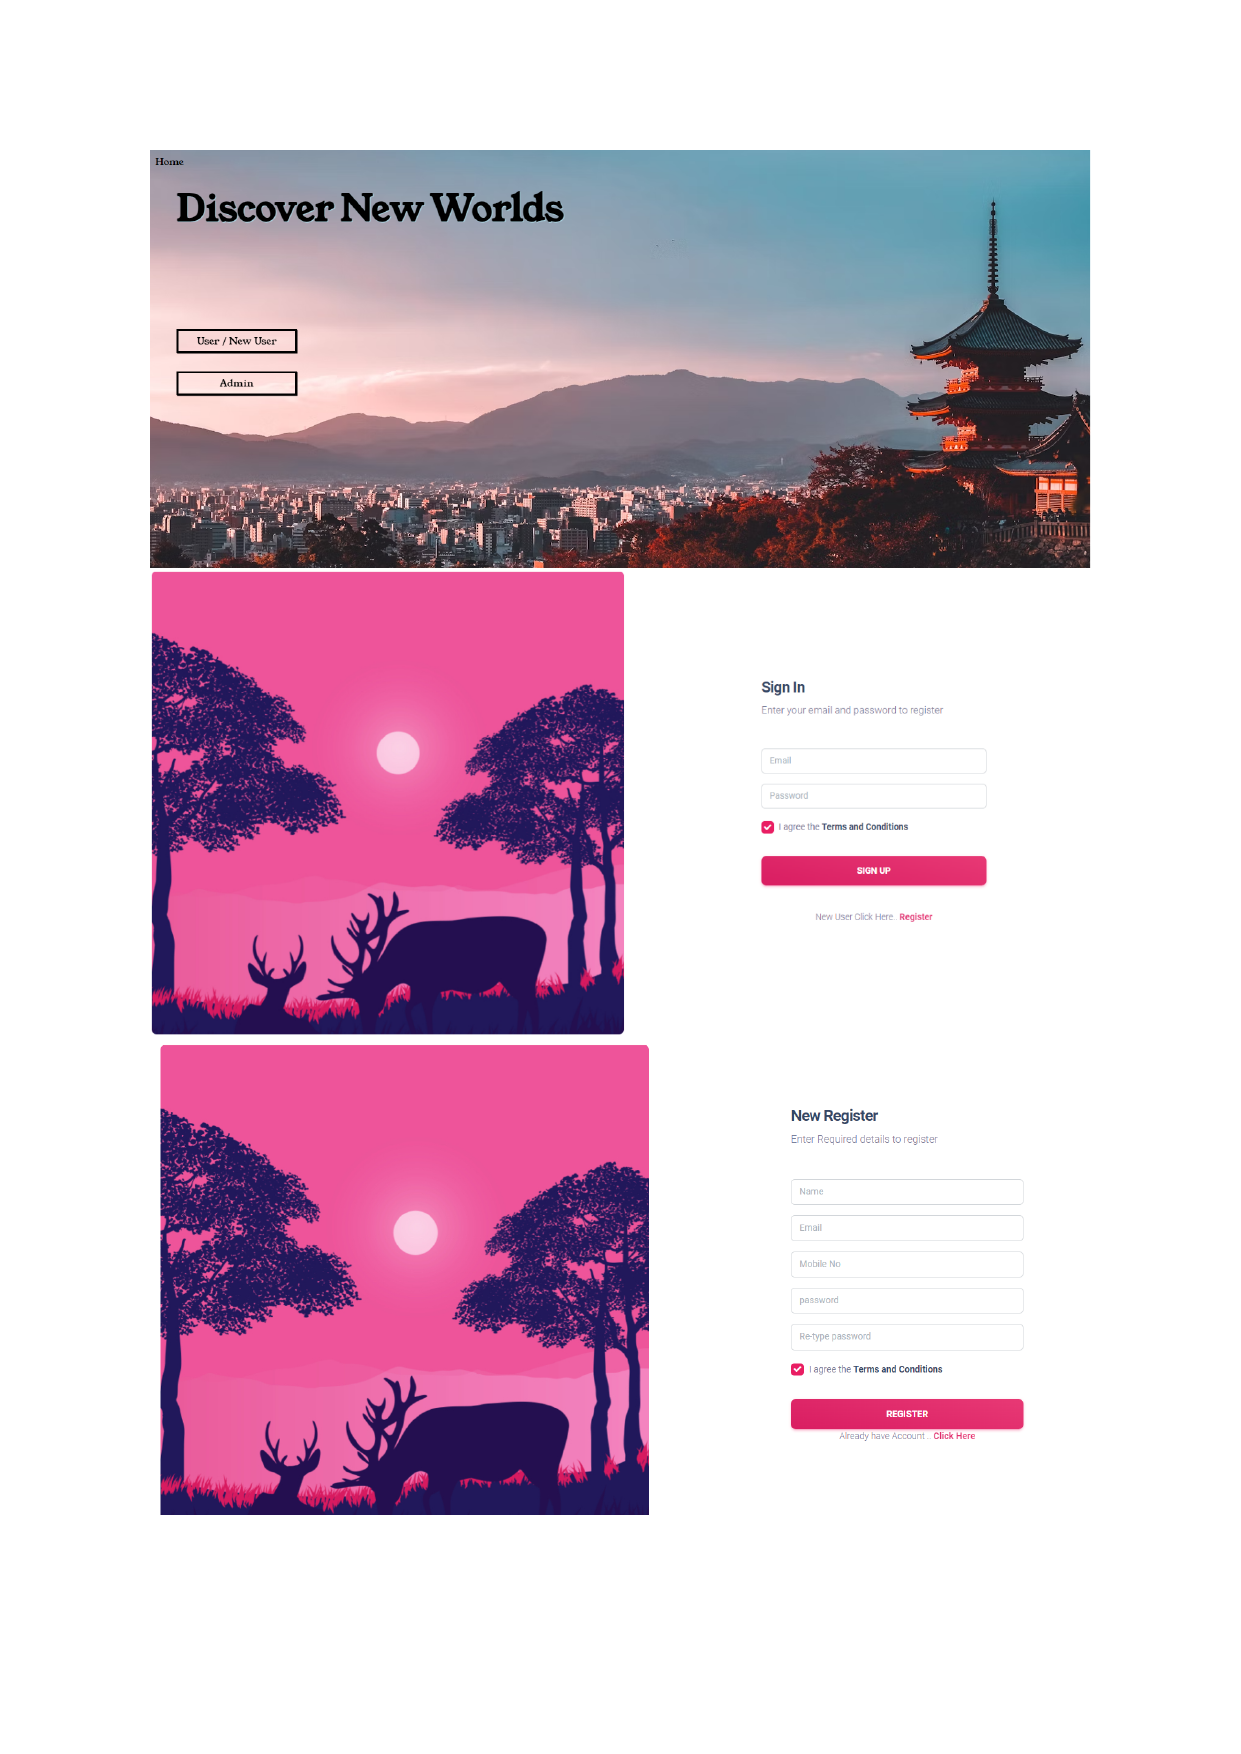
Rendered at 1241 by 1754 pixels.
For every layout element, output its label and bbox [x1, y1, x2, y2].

picture [150, 150, 1091, 568]
picture [150, 1041, 1091, 1515]
picture [150, 570, 1091, 1039]
